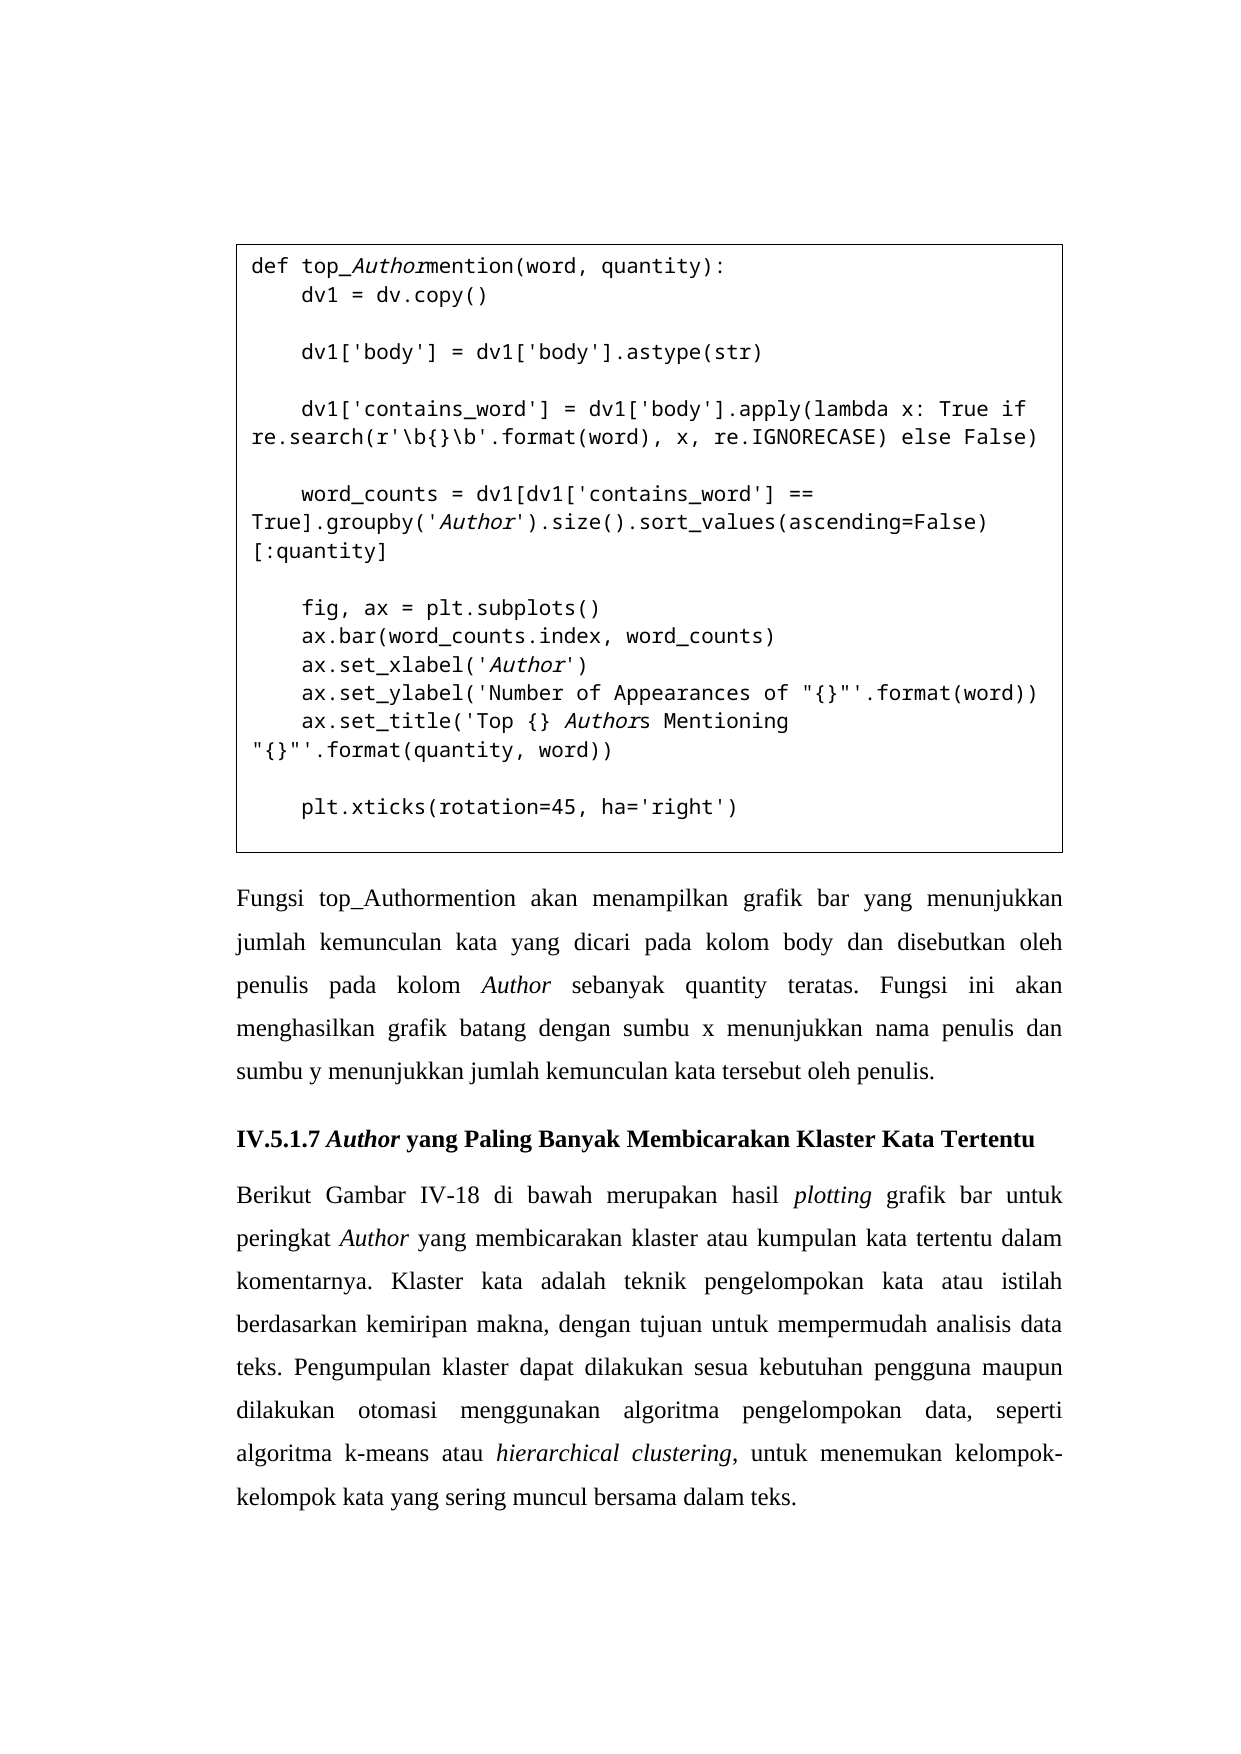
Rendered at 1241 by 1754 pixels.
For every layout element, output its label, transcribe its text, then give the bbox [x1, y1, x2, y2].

text Fungsi top_Authormention akan menampilkan grafik bar yang menunjukkan jumlah kemunculan kata yang dicari pada kolom body dan disebutkan oleh penulis pada kolom Author sebanyak quantity teratas. Fungsi ini akan menghasilkan grafik batang dengan sumbu x menunjukkan nama penulis dan sumbu y menunjukkan jumlah kemunculan kata tersebut oleh penulis. [236, 883, 1063, 1085]
text Berikut Gambar IV-18 di bawah merupakan hasil plotting grafik bar untuk peringkat Author yang membicarakan klaster atau kumpulan kata tertentu dalam komentarnya. Klaster kata adalah teknik pengelompokan kata atau istilah berdasarkan kemiripan makna, dengan tujuan untuk mempermudah analisis data teks. Pengumpulan klaster dapat dilakukan sesua kebutuhan pengguna maupun dilakukan otomasi menggunakan algoritma pengelompokan data, seperti algoritma k-means atau hierarchical clustering, untuk menemukan kelompok-kelompok kata yang sering muncul bersama dalam teks. [236, 1180, 1063, 1510]
subtitle Author yang Paling Banyak Membicarakan Klaster Kata Tertentu [236, 1124, 1063, 1153]
